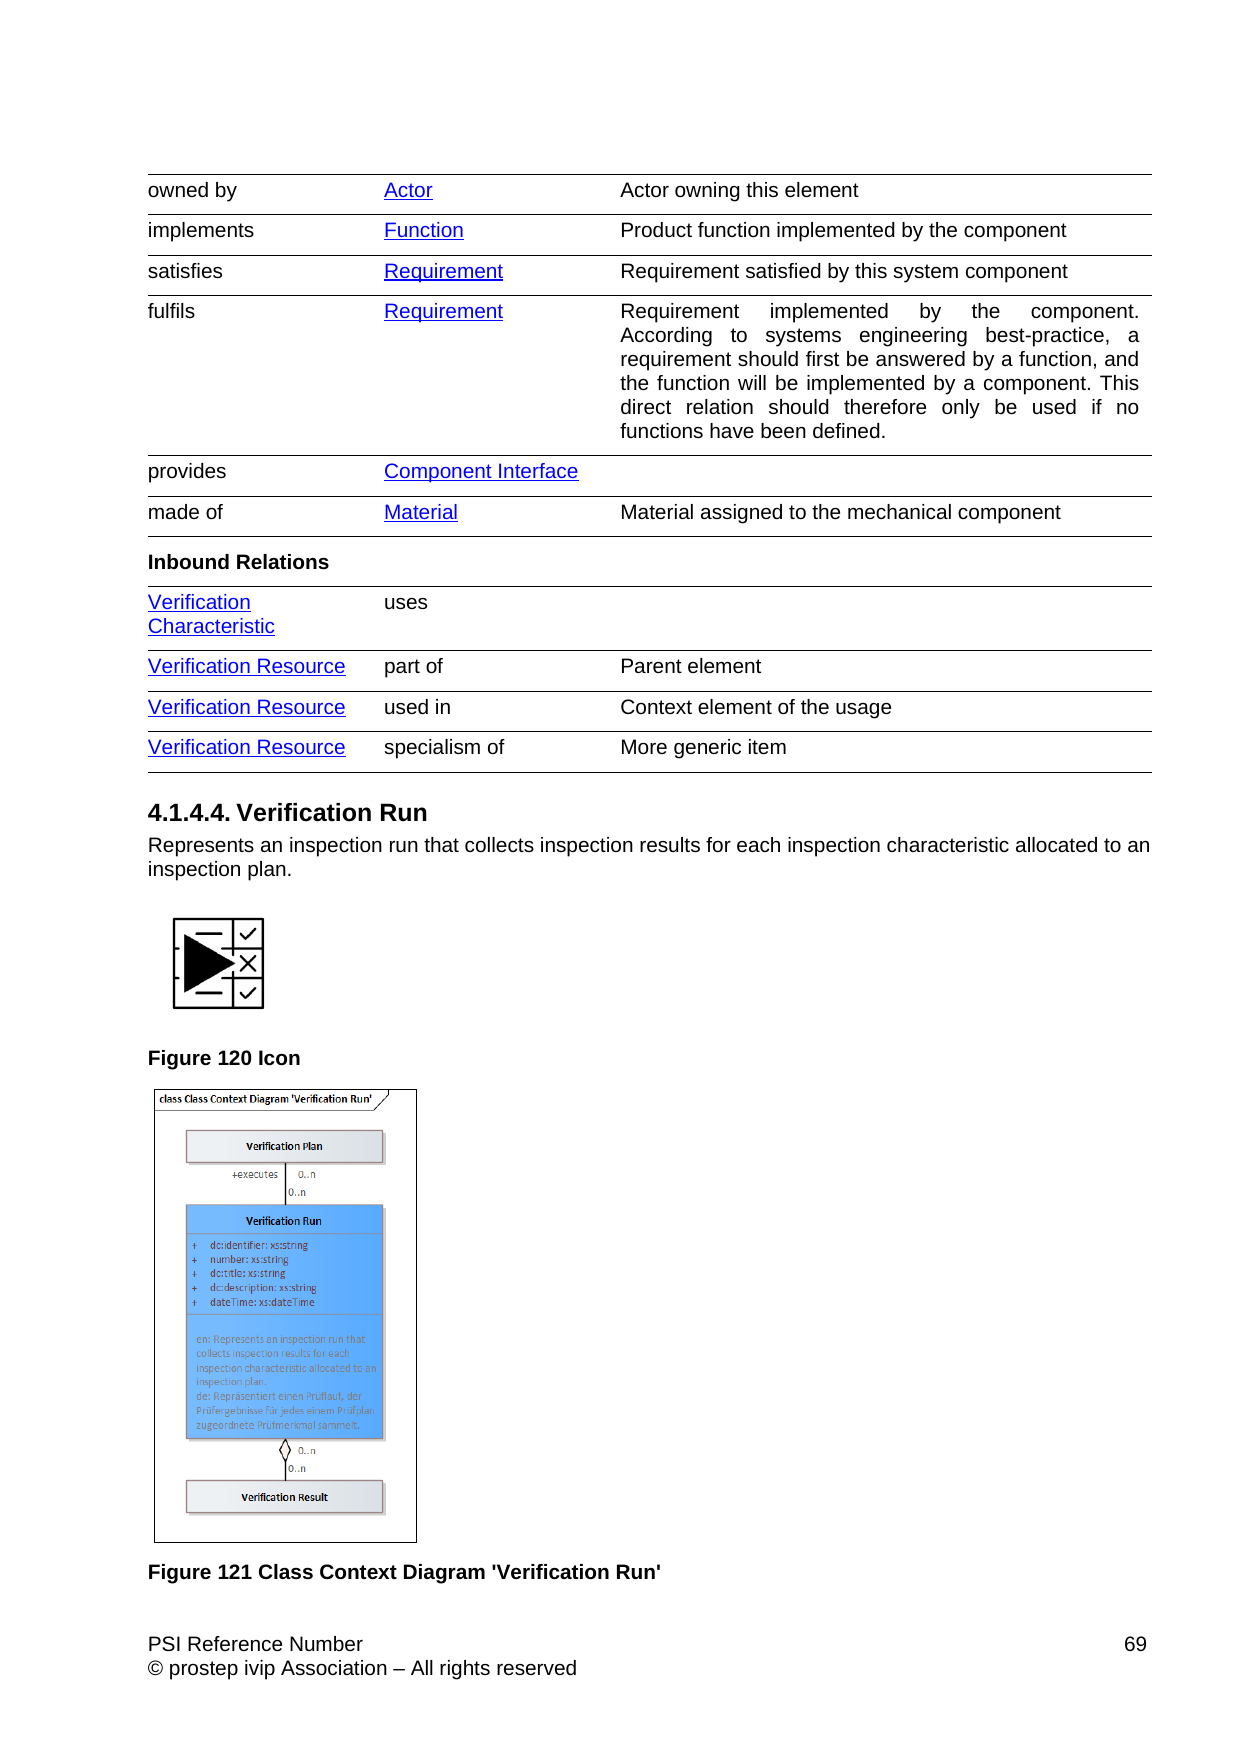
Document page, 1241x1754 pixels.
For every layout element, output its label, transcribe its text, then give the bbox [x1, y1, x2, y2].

text Inbound Relations [148, 549, 1152, 573]
picture [147, 1082, 423, 1548]
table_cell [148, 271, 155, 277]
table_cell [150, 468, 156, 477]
subtitle Verification Run [148, 798, 1152, 826]
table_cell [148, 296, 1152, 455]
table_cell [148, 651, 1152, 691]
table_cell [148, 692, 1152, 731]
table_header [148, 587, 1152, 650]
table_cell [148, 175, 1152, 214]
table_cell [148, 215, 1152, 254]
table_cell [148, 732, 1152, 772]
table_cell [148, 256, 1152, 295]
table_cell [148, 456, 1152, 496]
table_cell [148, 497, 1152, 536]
text Represents an inspection run that collects inspection results for each inspection characteristic allocated to an inspection plan. [148, 833, 1152, 881]
picture [147, 893, 289, 1034]
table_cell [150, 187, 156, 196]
